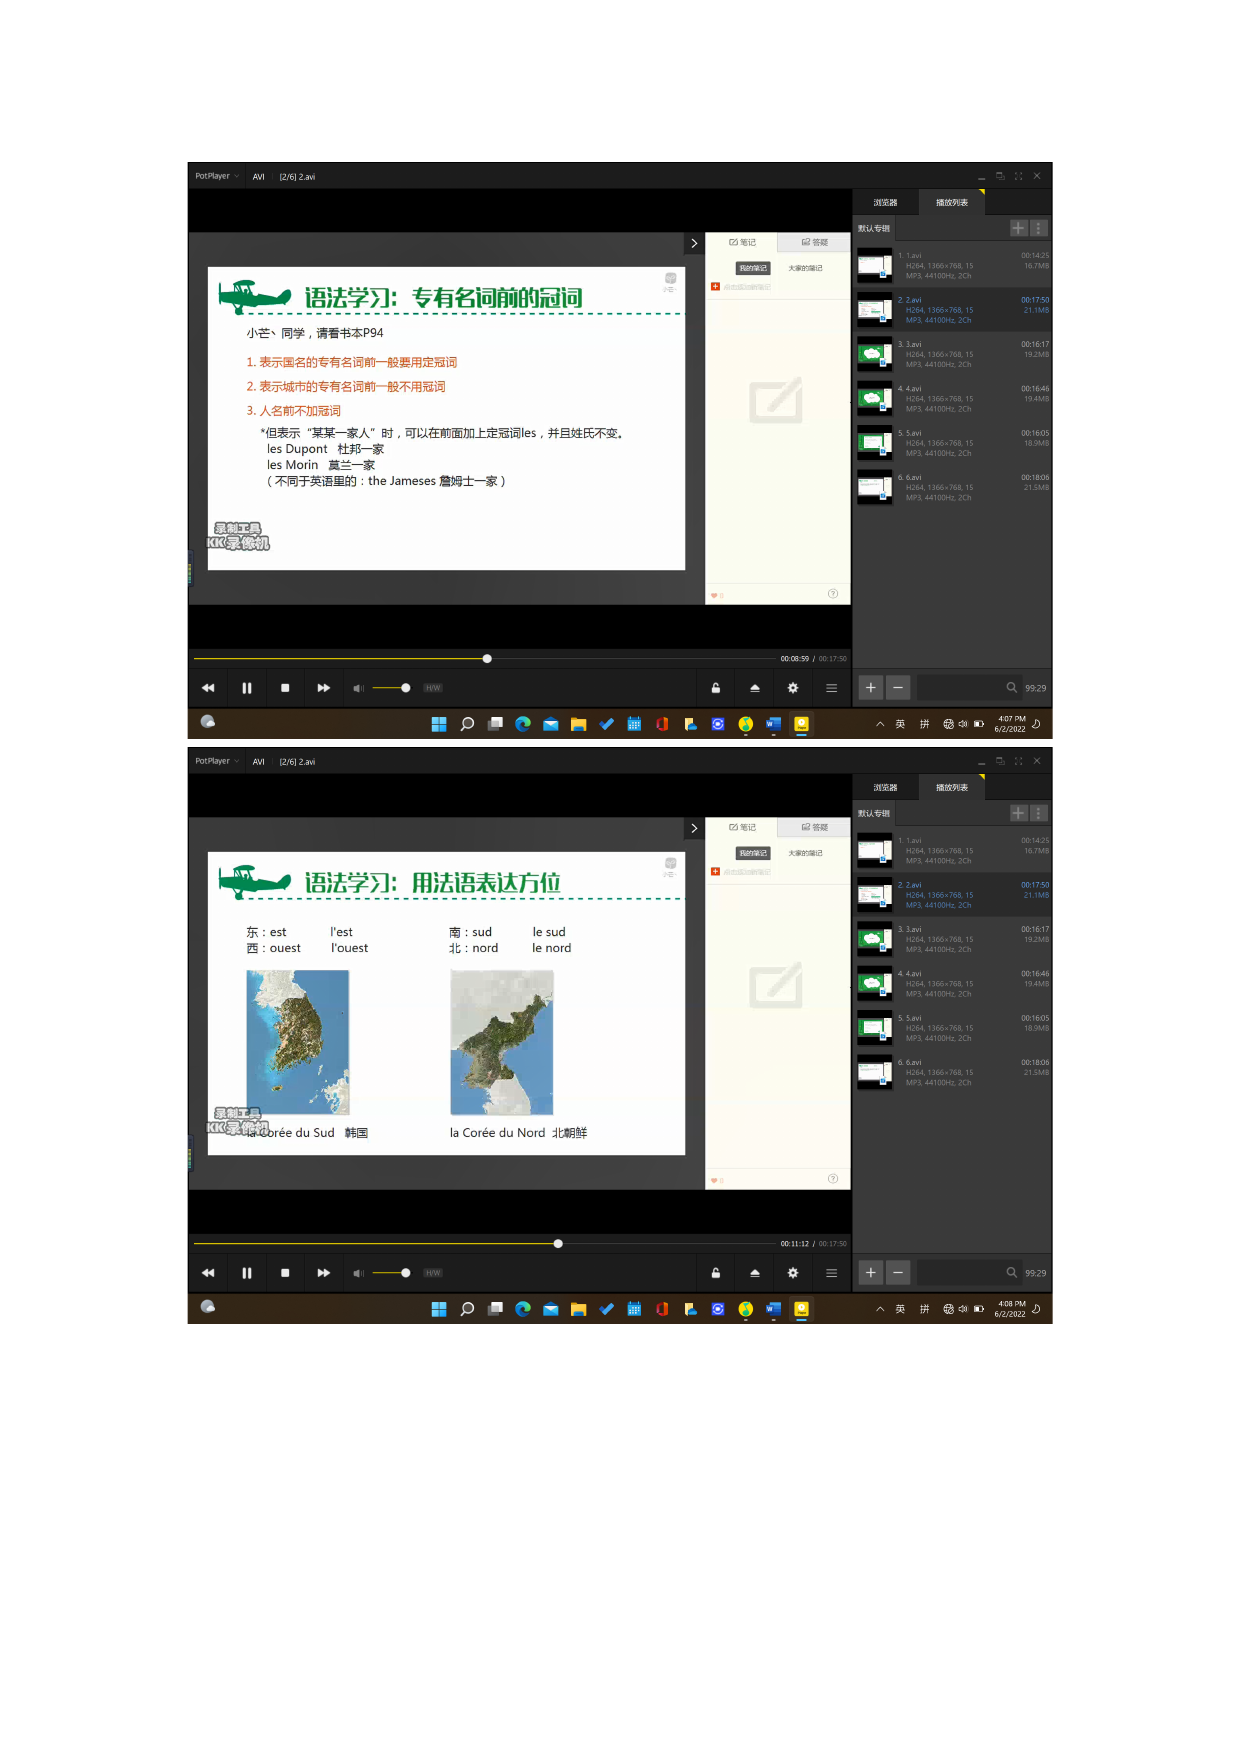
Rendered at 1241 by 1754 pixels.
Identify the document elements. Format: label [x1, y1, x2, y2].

picture [187, 747, 1053, 1324]
picture [187, 162, 1053, 739]
